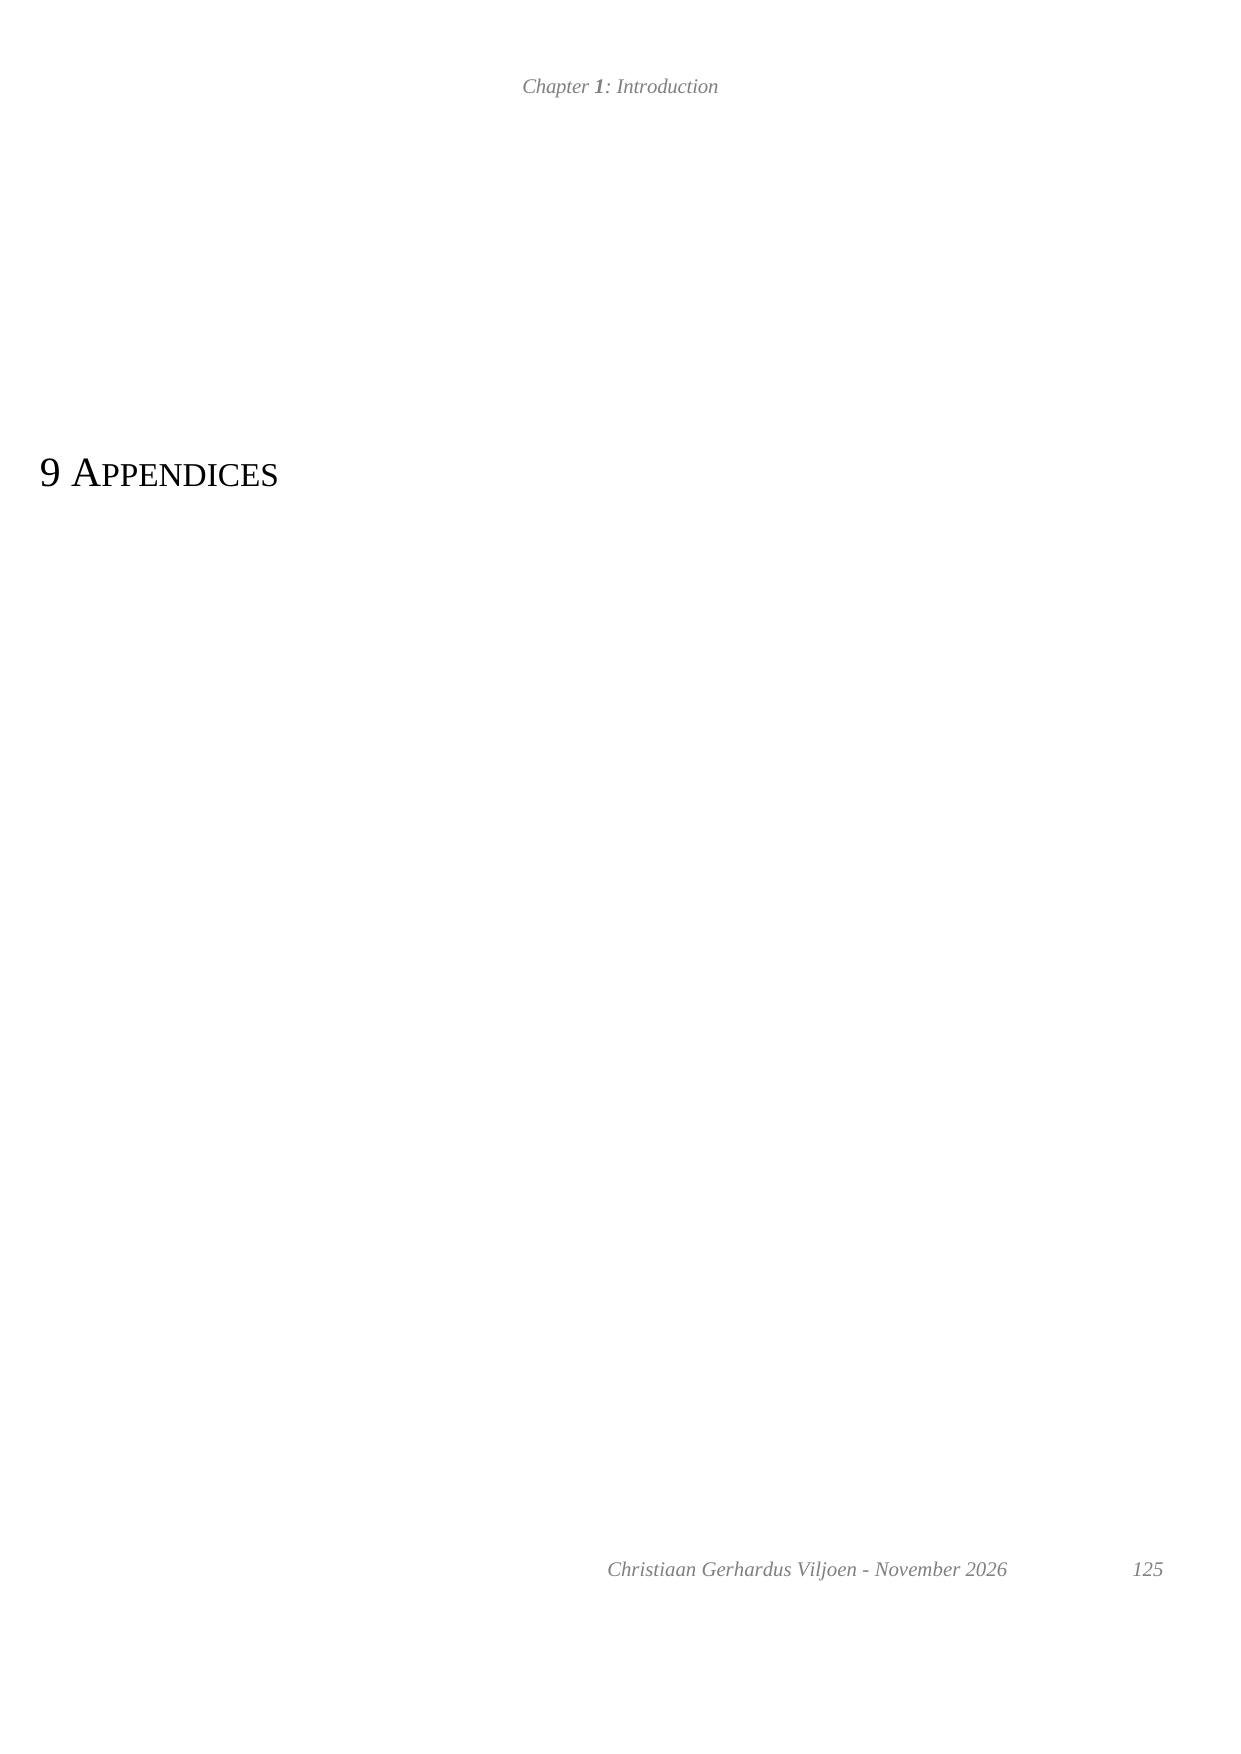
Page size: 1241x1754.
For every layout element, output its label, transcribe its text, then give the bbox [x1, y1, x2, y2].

subtitle Appendices [39, 448, 1165, 496]
